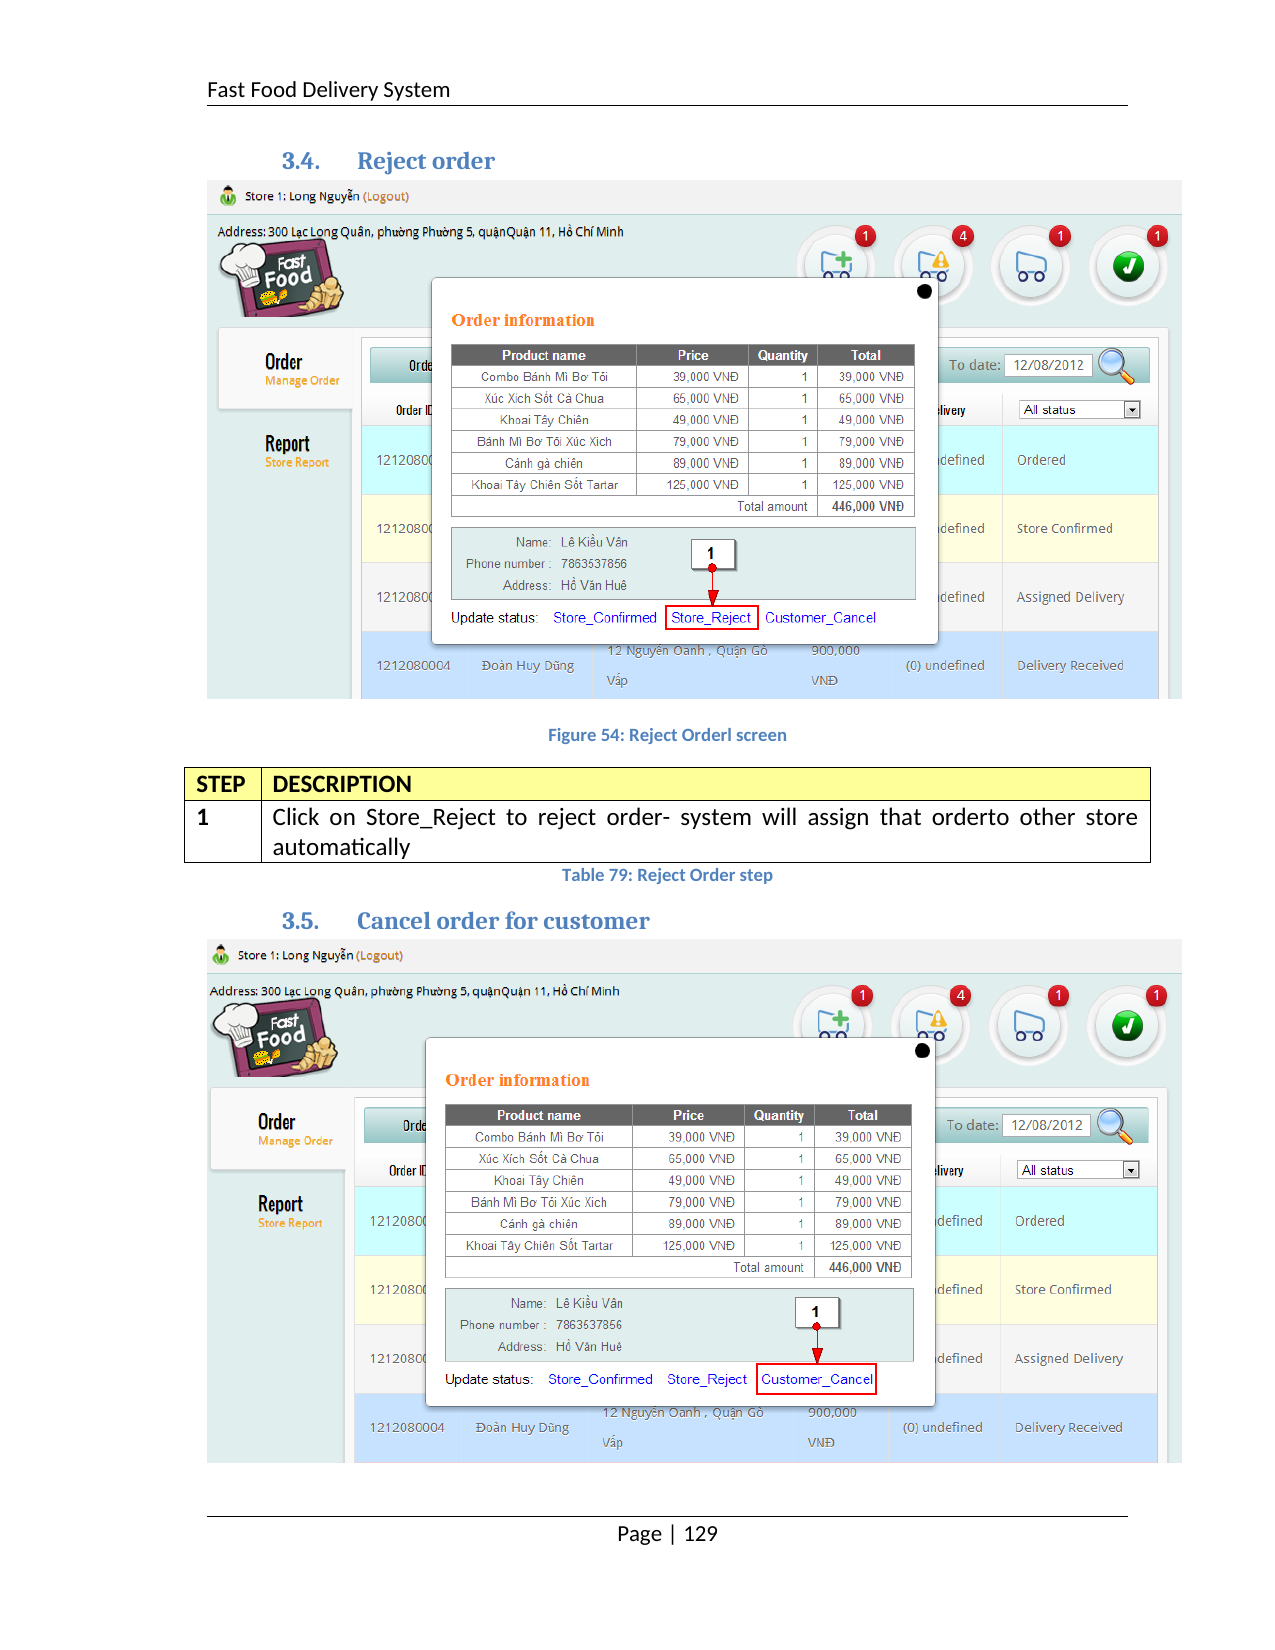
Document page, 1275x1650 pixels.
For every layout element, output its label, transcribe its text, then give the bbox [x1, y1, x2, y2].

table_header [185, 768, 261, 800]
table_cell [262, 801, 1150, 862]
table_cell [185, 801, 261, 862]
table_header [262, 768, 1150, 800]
picture [207, 180, 1182, 699]
picture [207, 939, 1182, 1463]
subtitle Reject order [282, 147, 1128, 176]
subtitle Cancel order for customer [282, 907, 1128, 935]
